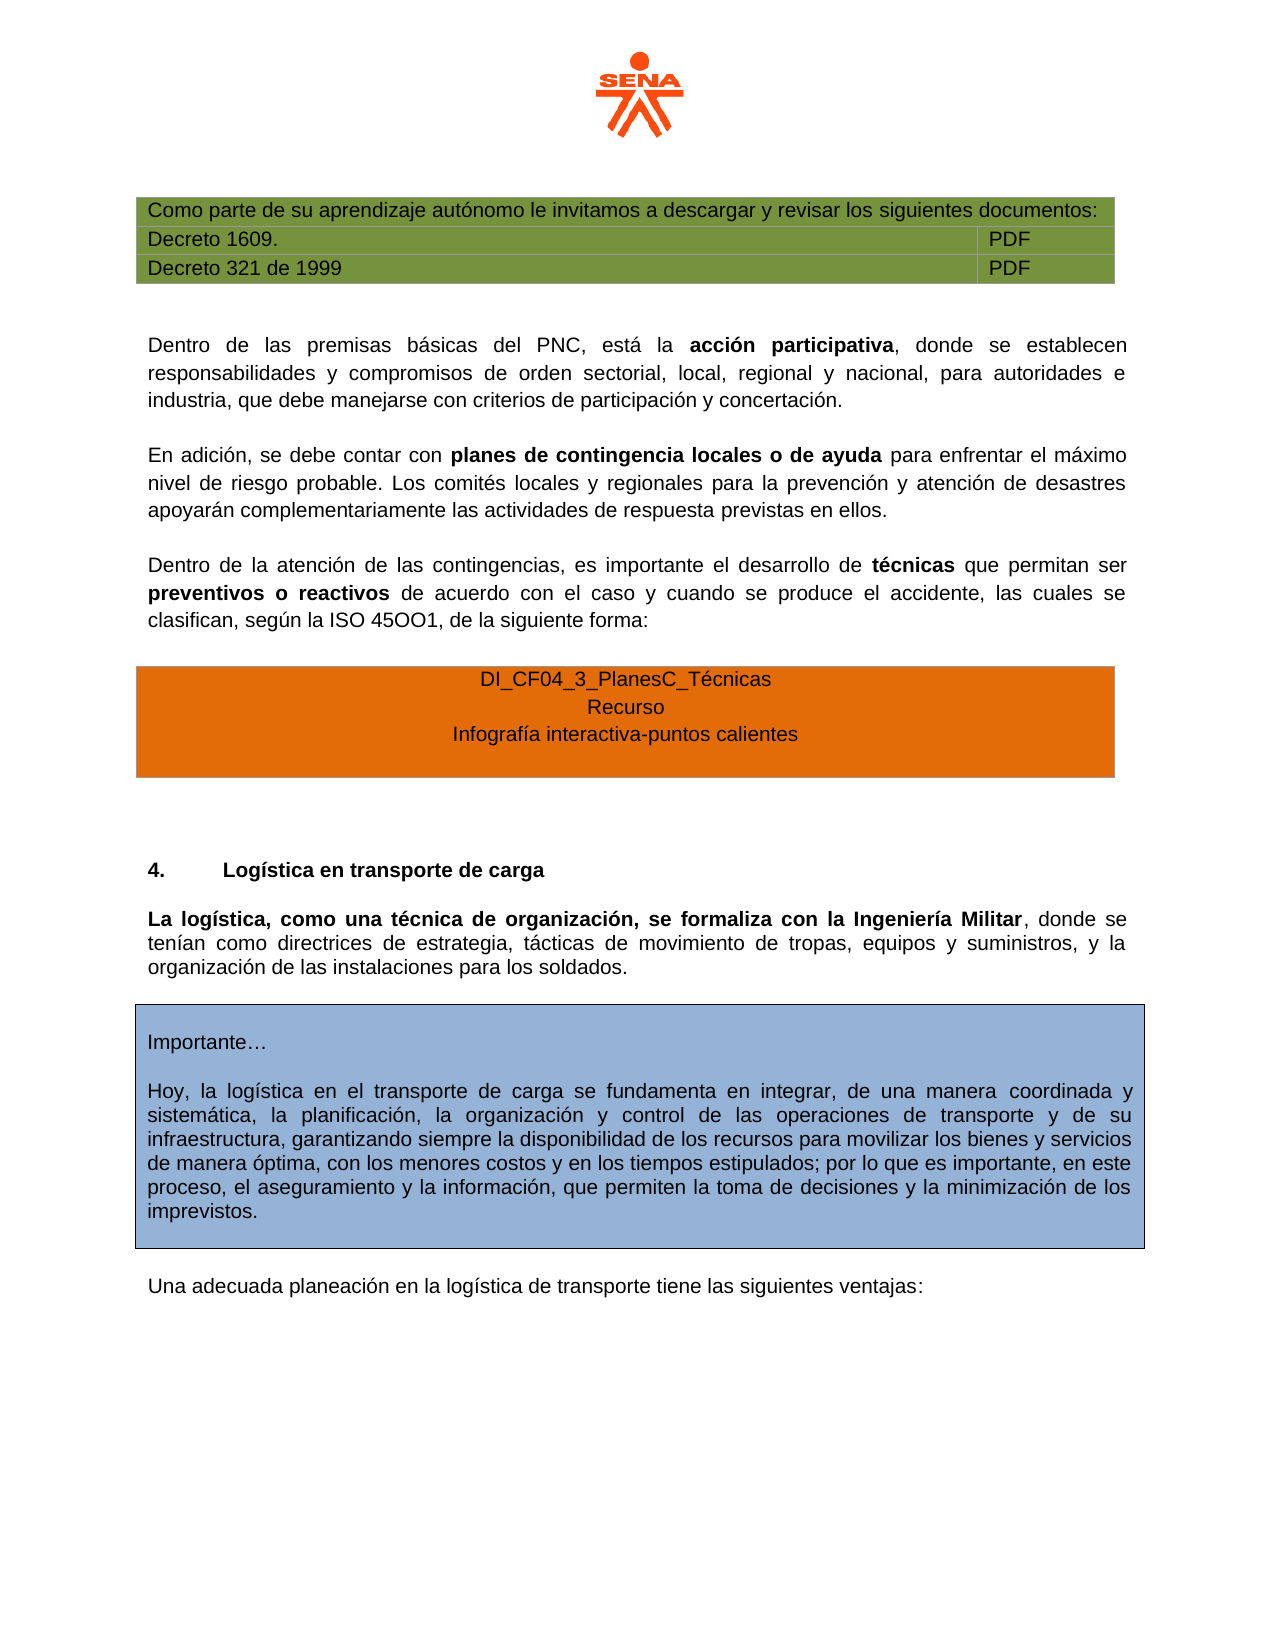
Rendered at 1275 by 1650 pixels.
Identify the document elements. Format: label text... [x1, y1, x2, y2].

table_cell Decreto 1609. [137, 227, 977, 254]
text En adición, se debe contar con planes de contingencia locales o de ayuda para enfrentar el máximo nivel de riesgo probable. Los comités locales y regionales para la prevención y atención de desastres apoyarán complementariamente las actividades de respuesta previstas en ellos. [148, 443, 1127, 522]
table_cell PDF [978, 255, 1114, 283]
text Una adecuada planeación en la logística de transporte tiene las siguientes ventajas: [148, 1274, 1127, 1298]
table_cell PDF [978, 227, 1114, 254]
table_header Importante… Hoy, la logística en el transporte de carga se fundamenta en integrar, de una manera coordinada y sistemática, la planificación, la organización y control de las operaciones de transporte y de su infraestructura, garantizando siempre la disponibilidad de los recursos para movilizar los bienes y servicios de manera óptima, con los menores costos y en los tiempos estipulados; por lo que es importante, en este proceso, el aseguramiento y la información, que permiten la toma de decisiones y la minimización de los imprevistos. [136, 1005, 1144, 1248]
list Logística en transporte de carga [148, 858, 1127, 882]
text Dentro de la atención de las contingencias, es importante el desarrollo de técnicas que permitan ser preventivos o reactivos de acuerdo con el caso y cuando se produce el accidente, las cuales se clasifican, según la ISO 45OO1, de la siguiente forma: [148, 553, 1127, 632]
table_header Como parte de su aprendizaje autónomo le invitamos a descargar y revisar los siguientes documentos: [137, 198, 1114, 226]
text Dentro de las premisas básicas del PNC, está la acción participativa, donde se establecen responsabilidades y compromisos de orden sectorial, local, regional y nacional, para autoridades e industria, que debe manejarse con criterios de participación y concertación. [148, 333, 1127, 412]
table_header DI_CF04_3_PlanesC_Técnicas Recurso Infografía interactiva-puntos calientes [137, 667, 1114, 777]
text La logística, como una técnica de organización, se formaliza con la Ingeniería Militar, donde se tenían como directrices de estrategia, tácticas de movimiento de tropas, equipos y suministros, y la organización de las instalaciones para los soldados. [148, 907, 1127, 979]
table_cell Decreto 321 de 1999 [137, 255, 977, 283]
picture [585, 48, 690, 142]
